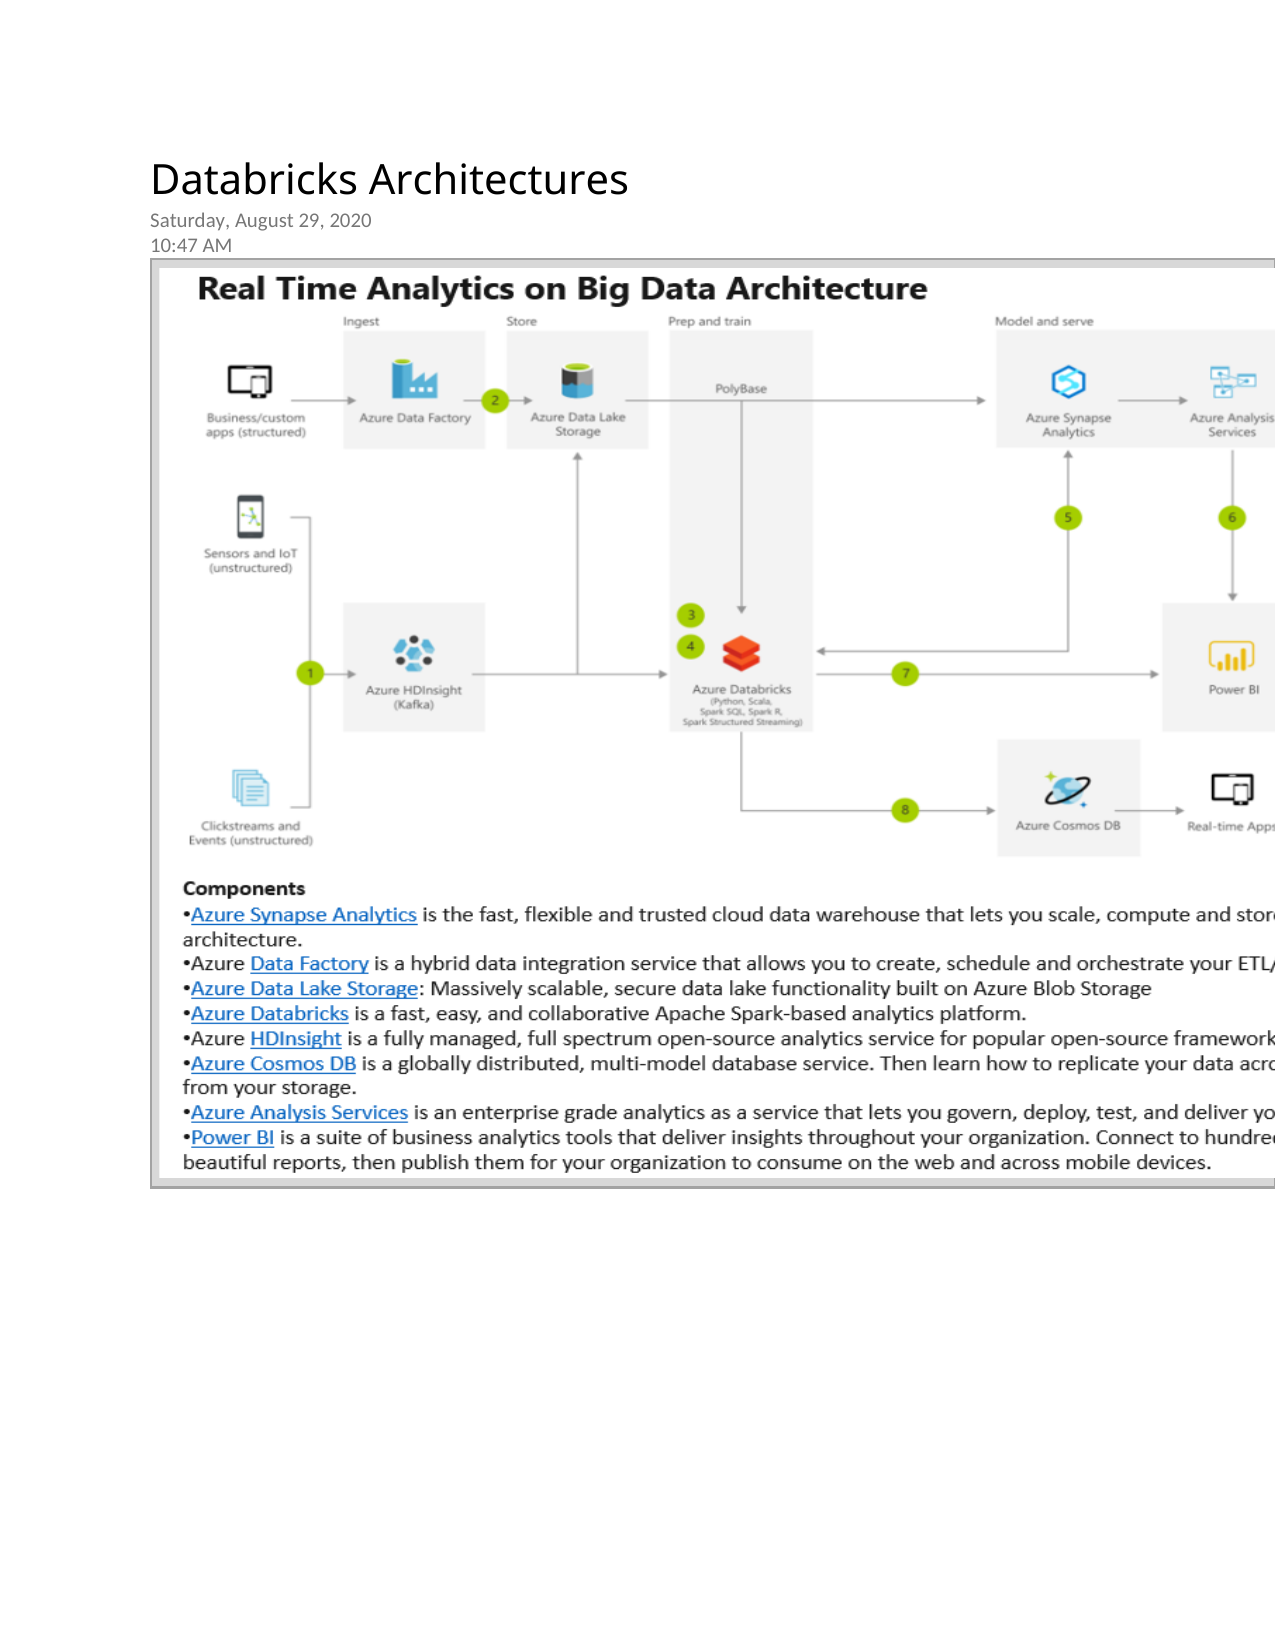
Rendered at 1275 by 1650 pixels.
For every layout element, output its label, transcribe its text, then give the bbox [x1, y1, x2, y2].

text Saturday, August 29, 2020 [150, 207, 1125, 232]
text Databricks Architectures [150, 150, 1125, 207]
table_header [152, 260, 1274, 1186]
picture [159, 268, 1275, 1178]
text 10:47 AM [150, 232, 1125, 258]
